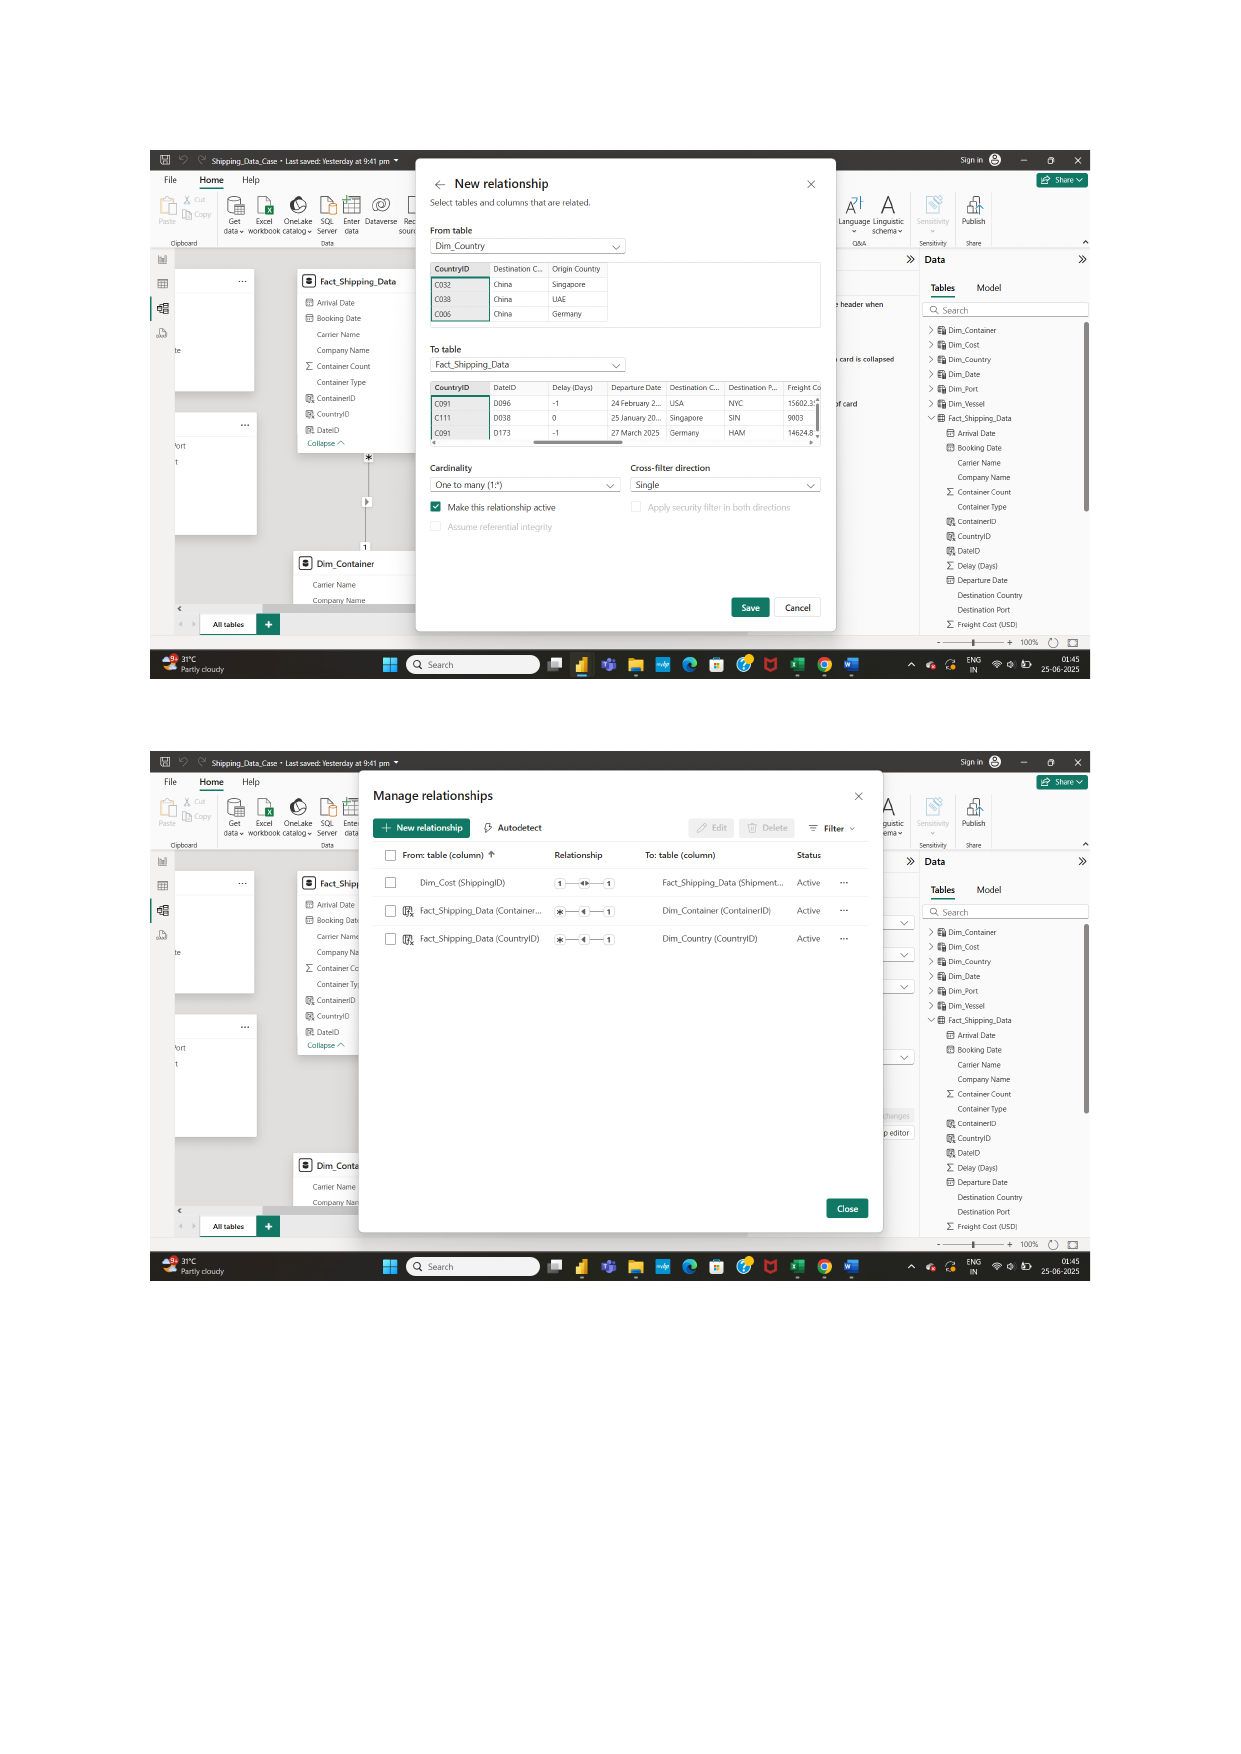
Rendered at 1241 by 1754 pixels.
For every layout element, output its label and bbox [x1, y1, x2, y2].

picture [150, 751, 1091, 1281]
picture [150, 150, 1091, 679]
